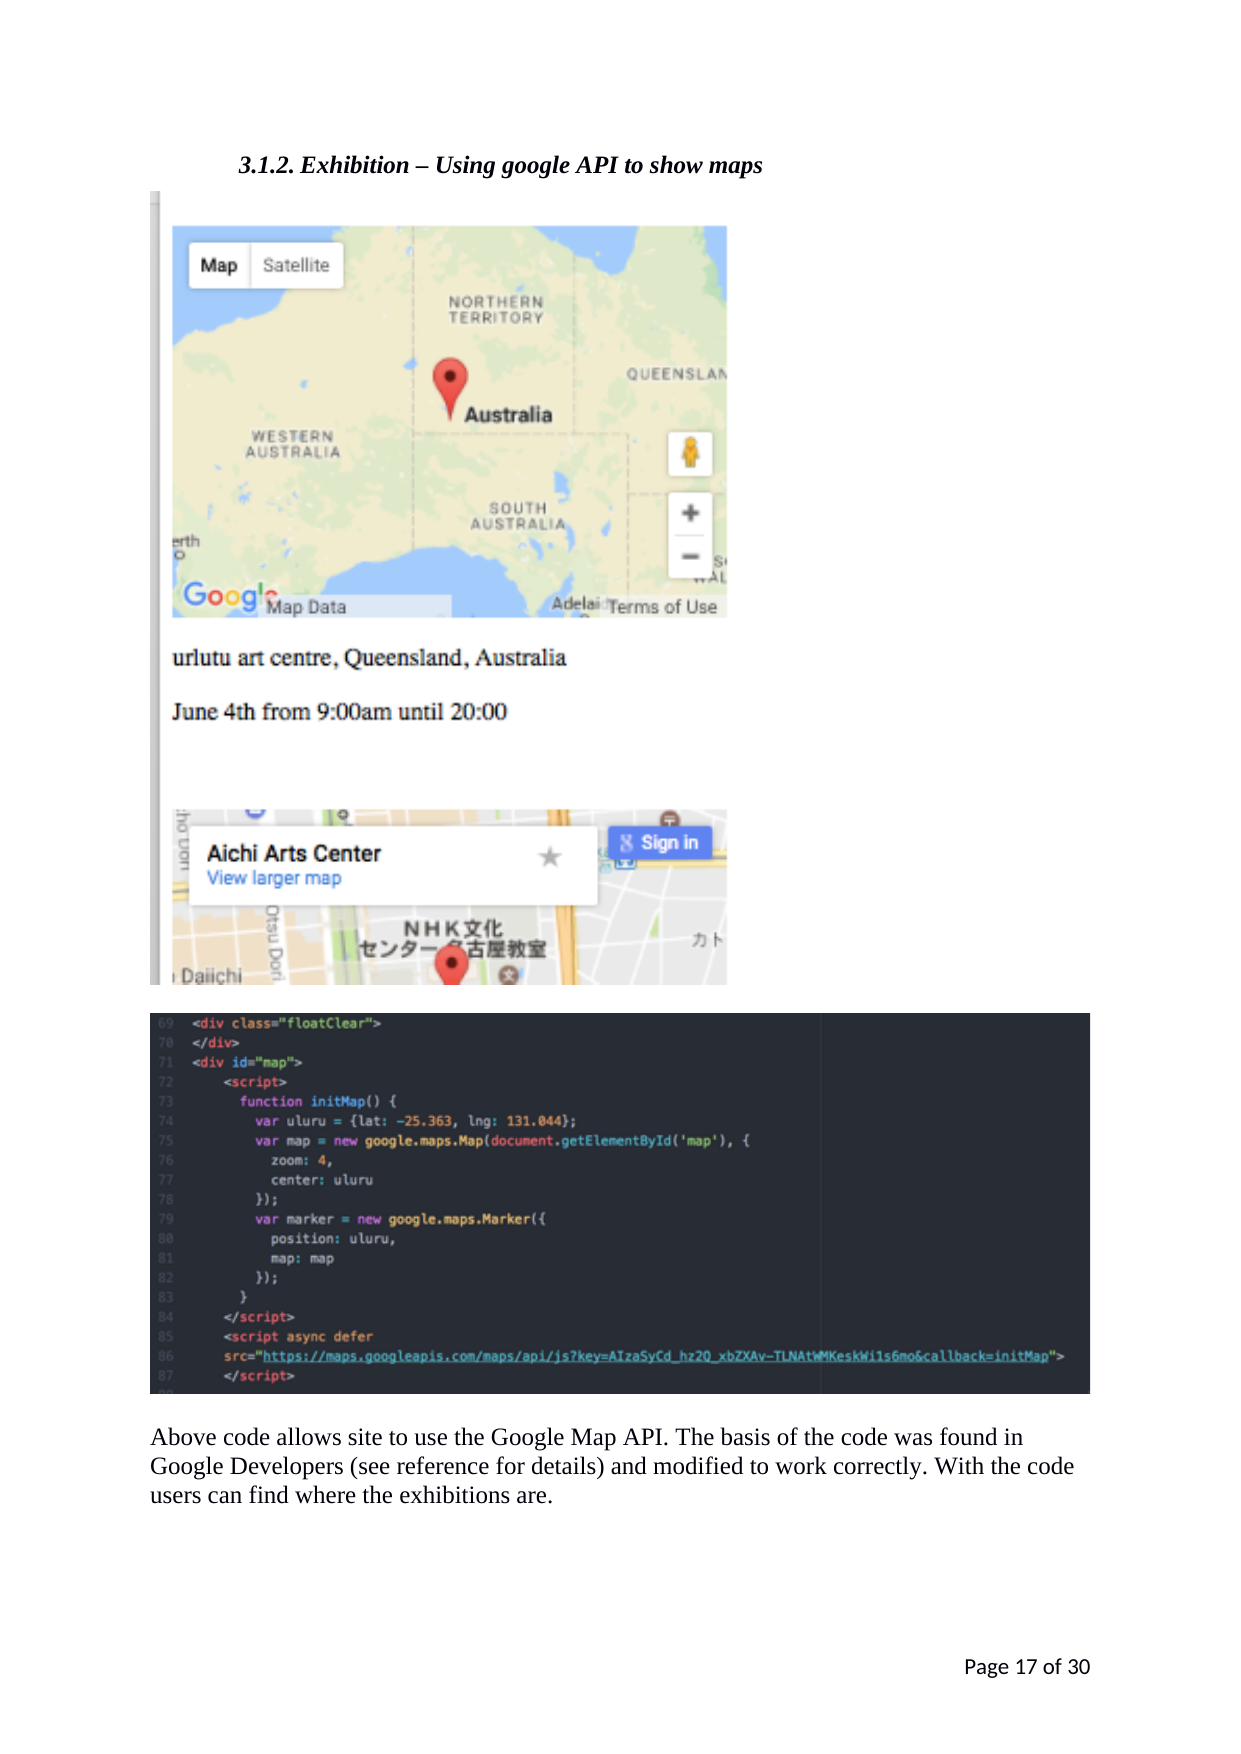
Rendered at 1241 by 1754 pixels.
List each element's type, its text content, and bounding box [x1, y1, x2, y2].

picture [150, 1013, 1091, 1394]
picture [150, 191, 815, 985]
subtitle Exhibition – Using google API to show maps [239, 150, 1090, 179]
text Above code allows site to use the Google Map API. The basis of the code was found in Google Developers (see reference for details) and modified to work correctly. With the code users can find where the exhibitions are. [150, 1422, 1090, 1509]
